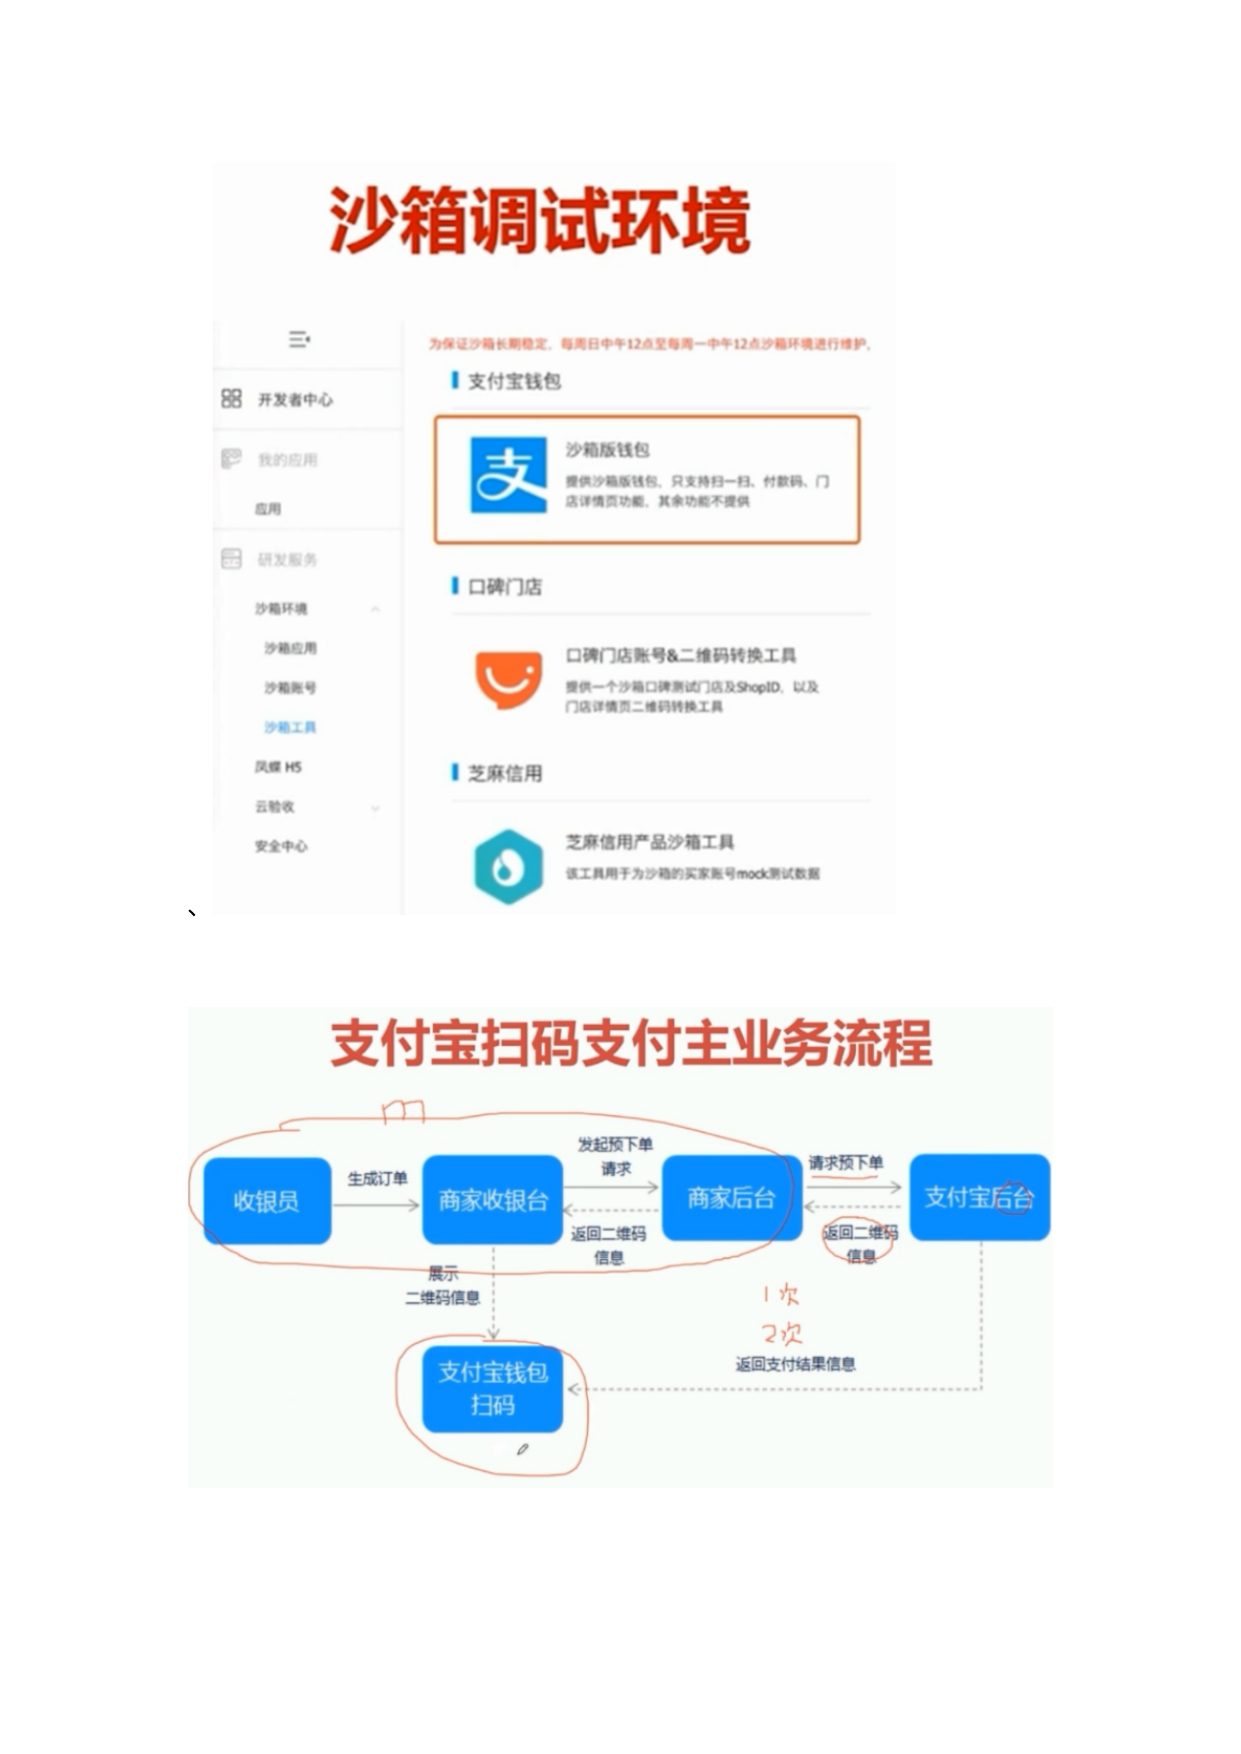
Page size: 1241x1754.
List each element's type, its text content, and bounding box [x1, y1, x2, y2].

picture [187, 1007, 1053, 1488]
picture [212, 162, 896, 915]
